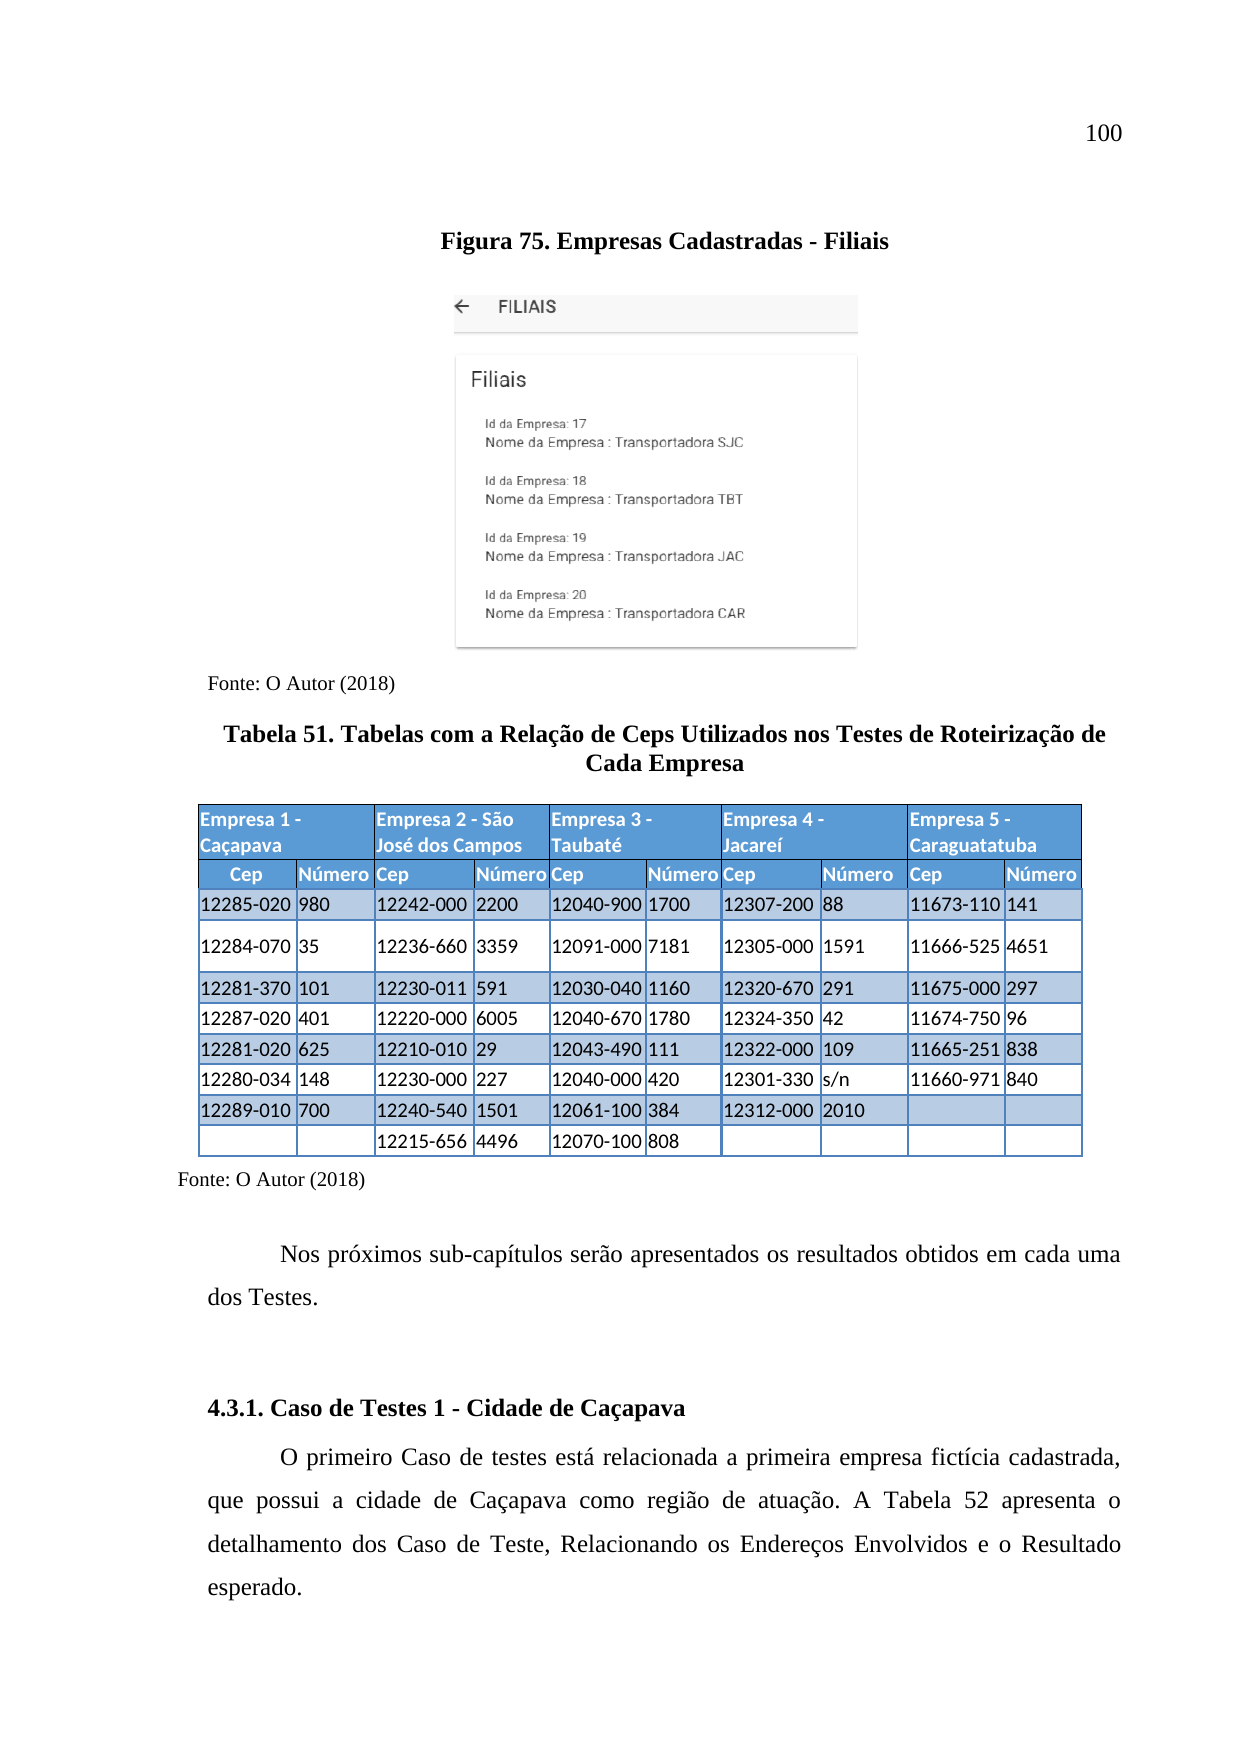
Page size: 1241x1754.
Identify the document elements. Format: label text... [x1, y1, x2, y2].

table_cell 384 [647, 1096, 720, 1124]
table_cell Cep [550, 860, 646, 888]
table_cell 1780 [647, 1004, 720, 1032]
table_cell 109 [822, 1035, 907, 1063]
table_cell 840 [1006, 1065, 1081, 1094]
table_cell 12236-660 [376, 921, 473, 971]
table_cell 12240-540 [376, 1096, 473, 1124]
table_cell 980 [298, 890, 374, 919]
table_cell [909, 1126, 1004, 1155]
table_cell 101 [298, 973, 374, 1002]
table_cell 12040-900 [551, 890, 645, 919]
table_cell [1006, 1096, 1081, 1124]
table_cell 11674-750 [909, 1004, 1004, 1032]
picture [453, 295, 859, 656]
table_cell 420 [647, 1065, 720, 1094]
text Fonte: O Autor (2018) [207, 670, 1122, 694]
table_cell 2010 [822, 1096, 907, 1124]
table_cell 12284-070 [200, 921, 296, 971]
table_cell 12043-490 [551, 1035, 645, 1063]
table_cell 297 [1006, 973, 1081, 1002]
table_cell 1591 [822, 921, 907, 971]
table_header Empresa 2 - São José dos Campos [375, 805, 549, 859]
table_cell 12305-000 [723, 921, 820, 971]
table_cell Número [297, 860, 374, 888]
table_cell Número [1005, 860, 1081, 888]
text Fonte: O Autor (2018) [177, 789, 1122, 1191]
table_cell 11665-251 [909, 1035, 1004, 1063]
table_cell 7181 [647, 921, 720, 971]
table_cell 12281-020 [200, 1035, 296, 1063]
table_cell 12312-000 [723, 1096, 820, 1124]
table_cell 12061-100 [551, 1096, 645, 1124]
table_cell 12040-670 [551, 1004, 645, 1032]
text Tabela 51. Tabelas com a Relação de Ceps Utilizados nos Testes de Roteirização de Cada Empresa [207, 719, 1122, 776]
table_cell [298, 1126, 374, 1155]
table_cell 12230-011 [376, 973, 473, 1002]
table_cell s/n [822, 1065, 907, 1094]
table_cell 12091-000 [551, 921, 645, 971]
table_cell 12280-034 [200, 1065, 296, 1094]
table_cell [909, 1096, 1004, 1124]
table_cell 291 [822, 973, 907, 1002]
table_cell 12242-000 [376, 890, 473, 919]
table_cell 88 [822, 890, 907, 919]
table_cell Cep [908, 860, 1004, 888]
table_cell 12030-040 [551, 973, 645, 1002]
table_cell 96 [1006, 1004, 1081, 1032]
table_cell 1160 [647, 973, 720, 1002]
table_cell 625 [298, 1035, 374, 1063]
table_cell 12301-330 [723, 1065, 820, 1094]
table_cell Cep [375, 860, 474, 888]
table_cell [200, 1126, 296, 1155]
table_cell 12320-670 [723, 973, 820, 1002]
table_cell 12281-370 [200, 973, 296, 1002]
table_cell 838 [1006, 1035, 1081, 1063]
table_cell 141 [1006, 890, 1081, 919]
table_cell 227 [475, 1065, 549, 1094]
table_cell 12287-020 [200, 1004, 296, 1032]
table_cell 12322-000 [723, 1035, 820, 1063]
table_cell 35 [298, 921, 374, 971]
table_cell 12289-010 [200, 1096, 296, 1124]
table_cell 111 [647, 1035, 720, 1063]
table_header Empresa 3 - Taubaté [550, 805, 721, 859]
table_cell 29 [475, 1035, 549, 1063]
table_cell 11673-110 [909, 890, 1004, 919]
table_header Empresa 5 - Caraguatatuba [908, 805, 1081, 859]
table_cell 1501 [475, 1096, 549, 1124]
table_cell 1700 [647, 890, 720, 919]
table_cell Número [647, 860, 721, 888]
table_cell 700 [298, 1096, 374, 1124]
table_header Empresa 1 - Caçapava [199, 805, 374, 859]
table_cell 11666-525 [909, 921, 1004, 971]
table_cell 42 [822, 1004, 907, 1032]
text O primeiro Caso de testes está relacionada a primeira empresa fictícia cadastrada, que possui a cidade de Caçapava como região de atuação. A Tabela 52 apresenta o detalhamento dos Caso de Teste, Relacionando os Endereços Envolvidos e o Resultado esperado. [207, 1442, 1122, 1601]
table_header Empresa 4 - Jacareí [722, 805, 907, 859]
table_cell 401 [298, 1004, 374, 1032]
table_cell 12230-000 [376, 1065, 473, 1094]
table_cell Cep [199, 860, 296, 888]
table_cell 808 [647, 1126, 720, 1155]
table_cell Número [475, 860, 549, 888]
table_cell Número [822, 860, 907, 888]
table_cell [723, 1126, 820, 1155]
table_cell 11675-000 [909, 973, 1004, 1002]
table_cell [822, 1126, 907, 1155]
text Figura 75. Empresas Cadastradas - Filiais [207, 226, 1122, 254]
table_cell 11660-971 [909, 1065, 1004, 1094]
table_cell 4496 [475, 1126, 549, 1155]
table_cell [1006, 1126, 1081, 1155]
table_cell 12220-000 [376, 1004, 473, 1032]
table_cell Cep [722, 860, 821, 888]
table_cell 591 [475, 973, 549, 1002]
table_cell 12307-200 [723, 890, 820, 919]
table_cell 2200 [475, 890, 549, 919]
table_cell 3359 [475, 921, 549, 971]
table_cell 12210-010 [376, 1035, 473, 1063]
table_cell 12285-020 [200, 890, 296, 919]
table_cell 6005 [475, 1004, 549, 1032]
table_cell 148 [298, 1065, 374, 1094]
subtitle Caso de Testes 1 - Cidade de Caçapava [207, 1393, 1122, 1422]
table_cell 4651 [1006, 921, 1081, 971]
text Nos próximos sub-capítulos serão apresentados os resultados obtidos em cada uma dos Testes. [207, 1239, 1122, 1311]
table_cell 12324-350 [723, 1004, 820, 1032]
table_cell 12070-100 [551, 1126, 645, 1155]
table_cell 12215-656 [376, 1126, 473, 1155]
table_cell 12040-000 [551, 1065, 645, 1094]
